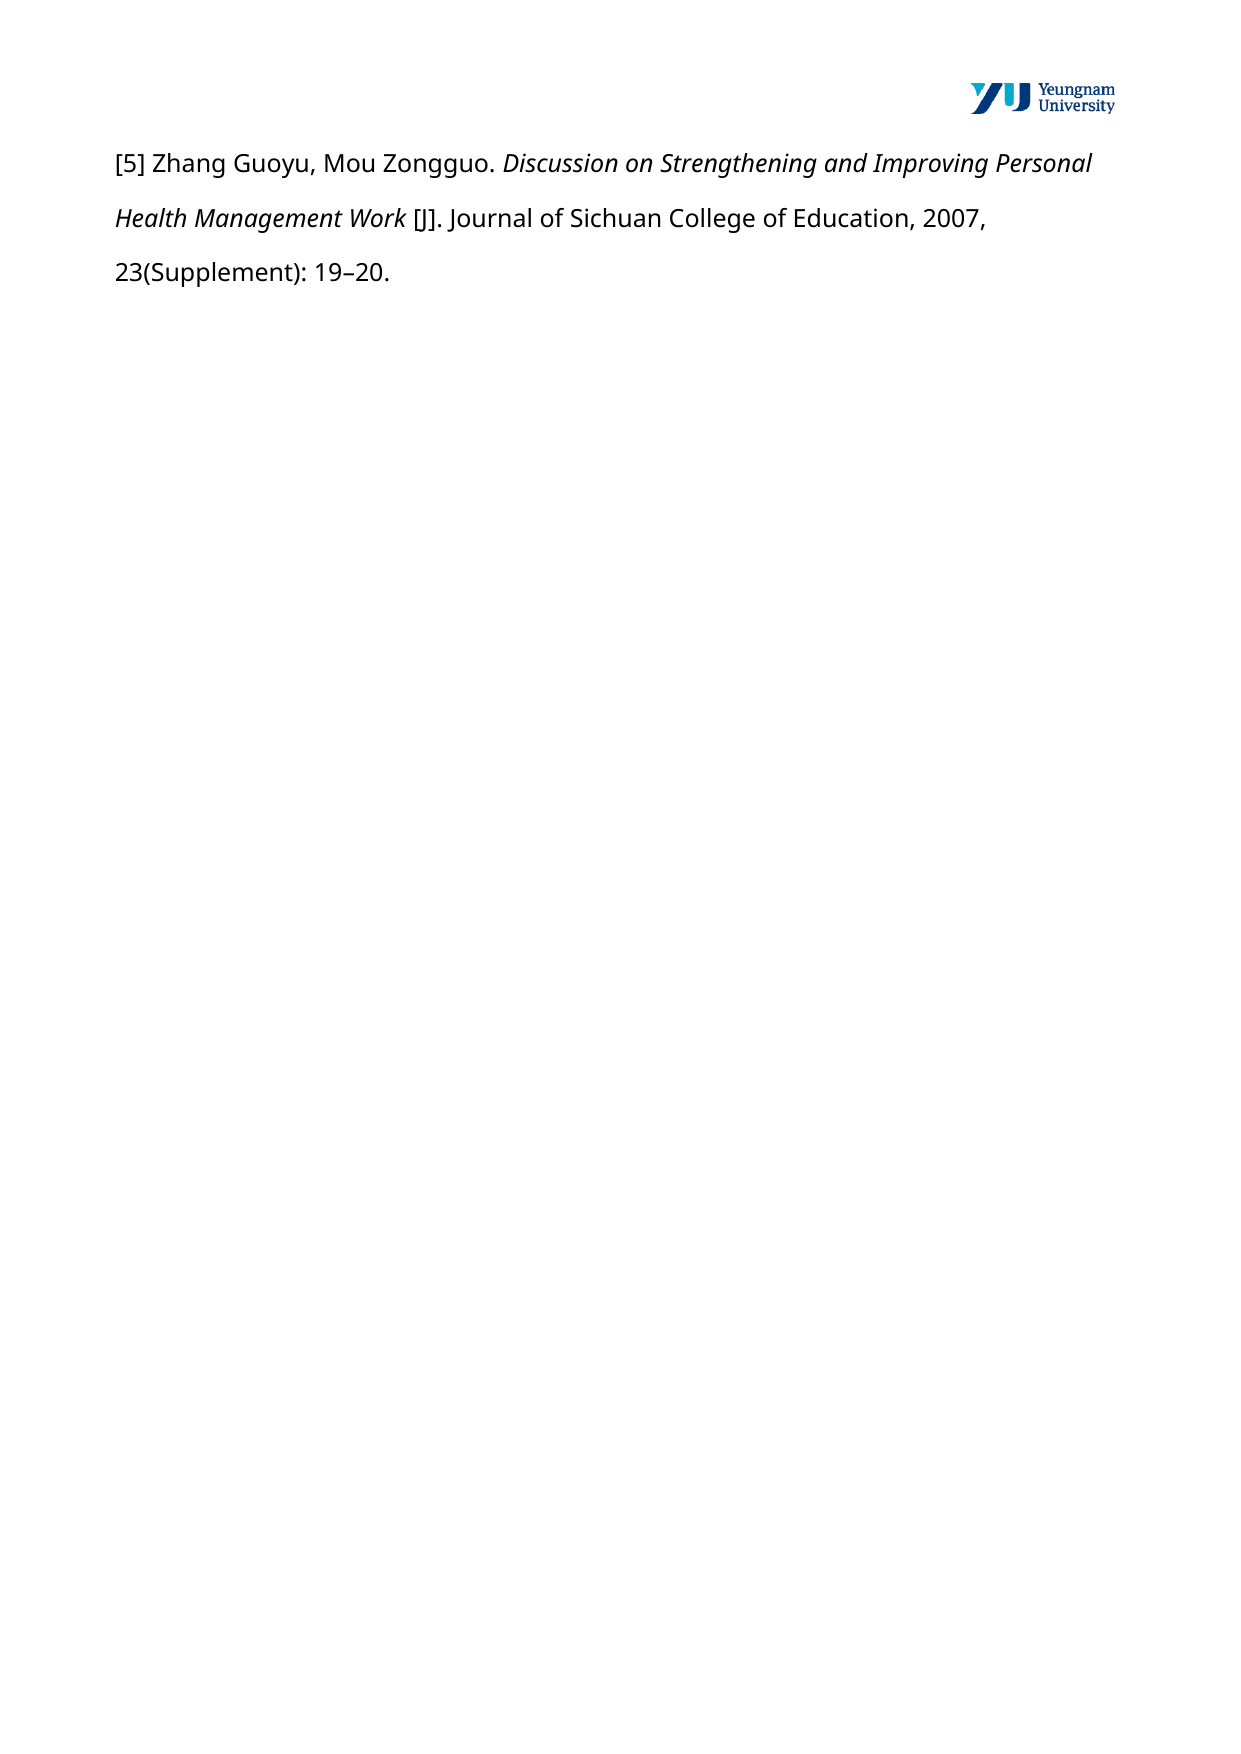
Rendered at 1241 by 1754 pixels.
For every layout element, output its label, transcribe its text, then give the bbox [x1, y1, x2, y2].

picture [970, 83, 1115, 114]
text [5] Zhang Guoyu, Mou Zongguo. Discussion on Strengthening and Improving Personal Health Management Work [J]. Journal of Sichuan College of Education, 2007, 23(Supplement): 19–20. [114, 146, 1114, 289]
